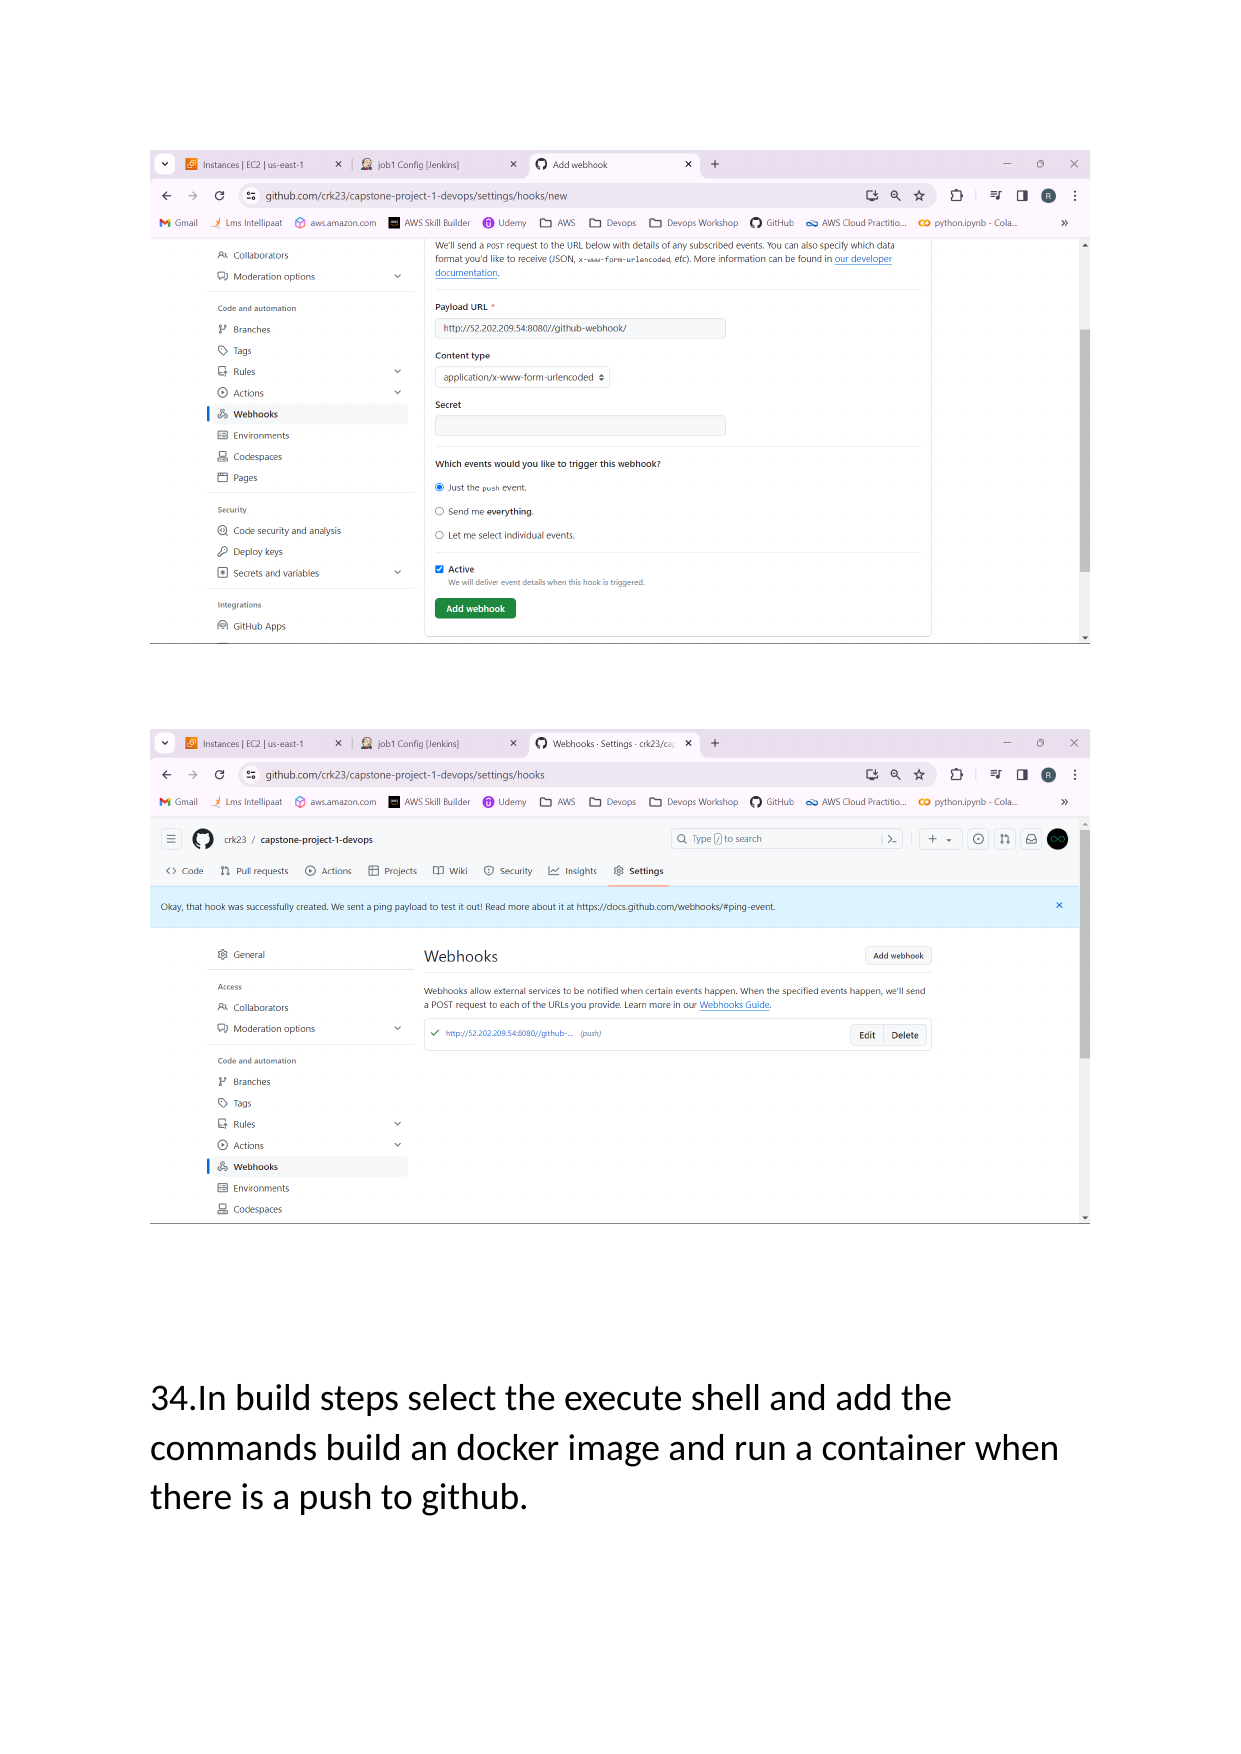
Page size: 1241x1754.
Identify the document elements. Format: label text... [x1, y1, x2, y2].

text 34.In build steps select the execute shell and add the commands build an docker image and run a container when there is a push to github. [150, 1374, 1090, 1519]
picture [150, 150, 1091, 644]
picture [150, 729, 1091, 1224]
